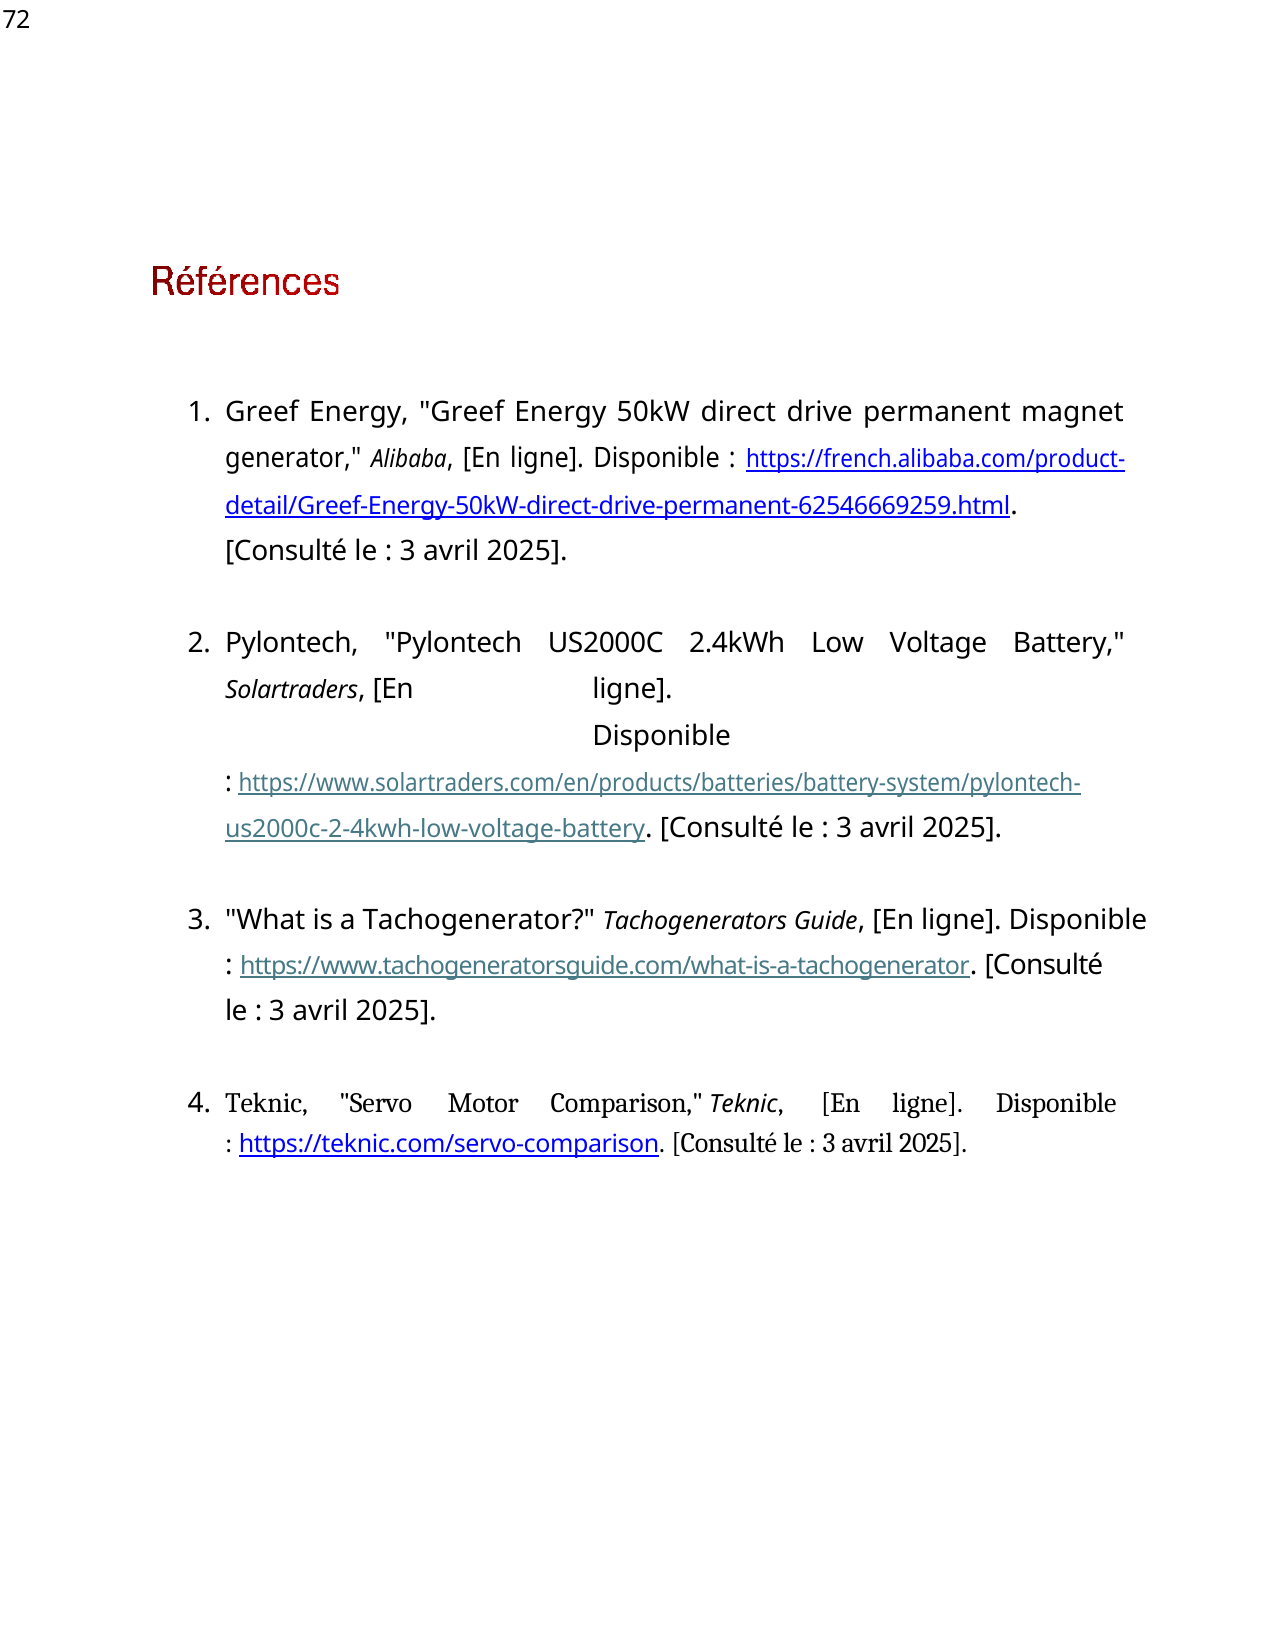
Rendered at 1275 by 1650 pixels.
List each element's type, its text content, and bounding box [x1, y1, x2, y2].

subtitle Pylontech, "Pylontech US2000C 2.4kWh Low Voltage Battery," Solartraders, [En ligne]. Disponible [187, 622, 1125, 753]
text : https://www.tachogeneratorsguide.com/what-is-a-tachogenerator. [Consulté le : 3 avril 2025]. [225, 944, 1125, 1029]
picture [153, 266, 339, 295]
list "What is a Tachogenerator?" Tachogenerators Guide, [En ligne]. Disponible [187, 899, 1275, 937]
subtitle Teknic, "Servo Motor Comparison," Teknic, [En ligne]. Disponible [187, 1082, 1275, 1120]
text : https://www.solartraders.com/en/products/batteries/battery-system/pylontech- us2000c-2-4kwh-low-voltage-battery. [Consulté le : 3 avril 2025]. [225, 761, 1102, 846]
text : https://teknic.com/servo-comparison. [Consulté le : 3 avril 2025]. [225, 1126, 1275, 1160]
list Greef Energy, "Greef Energy 50kW direct drive permanent magnet generator," Alibaba, [En ligne]. Disponible : https://french.alibaba.com/product- detail/Greef-Energy-50kW-direct-drive-permanent-62546669259.html. [Consulté le : 3 avril 2025]. [187, 391, 1125, 569]
